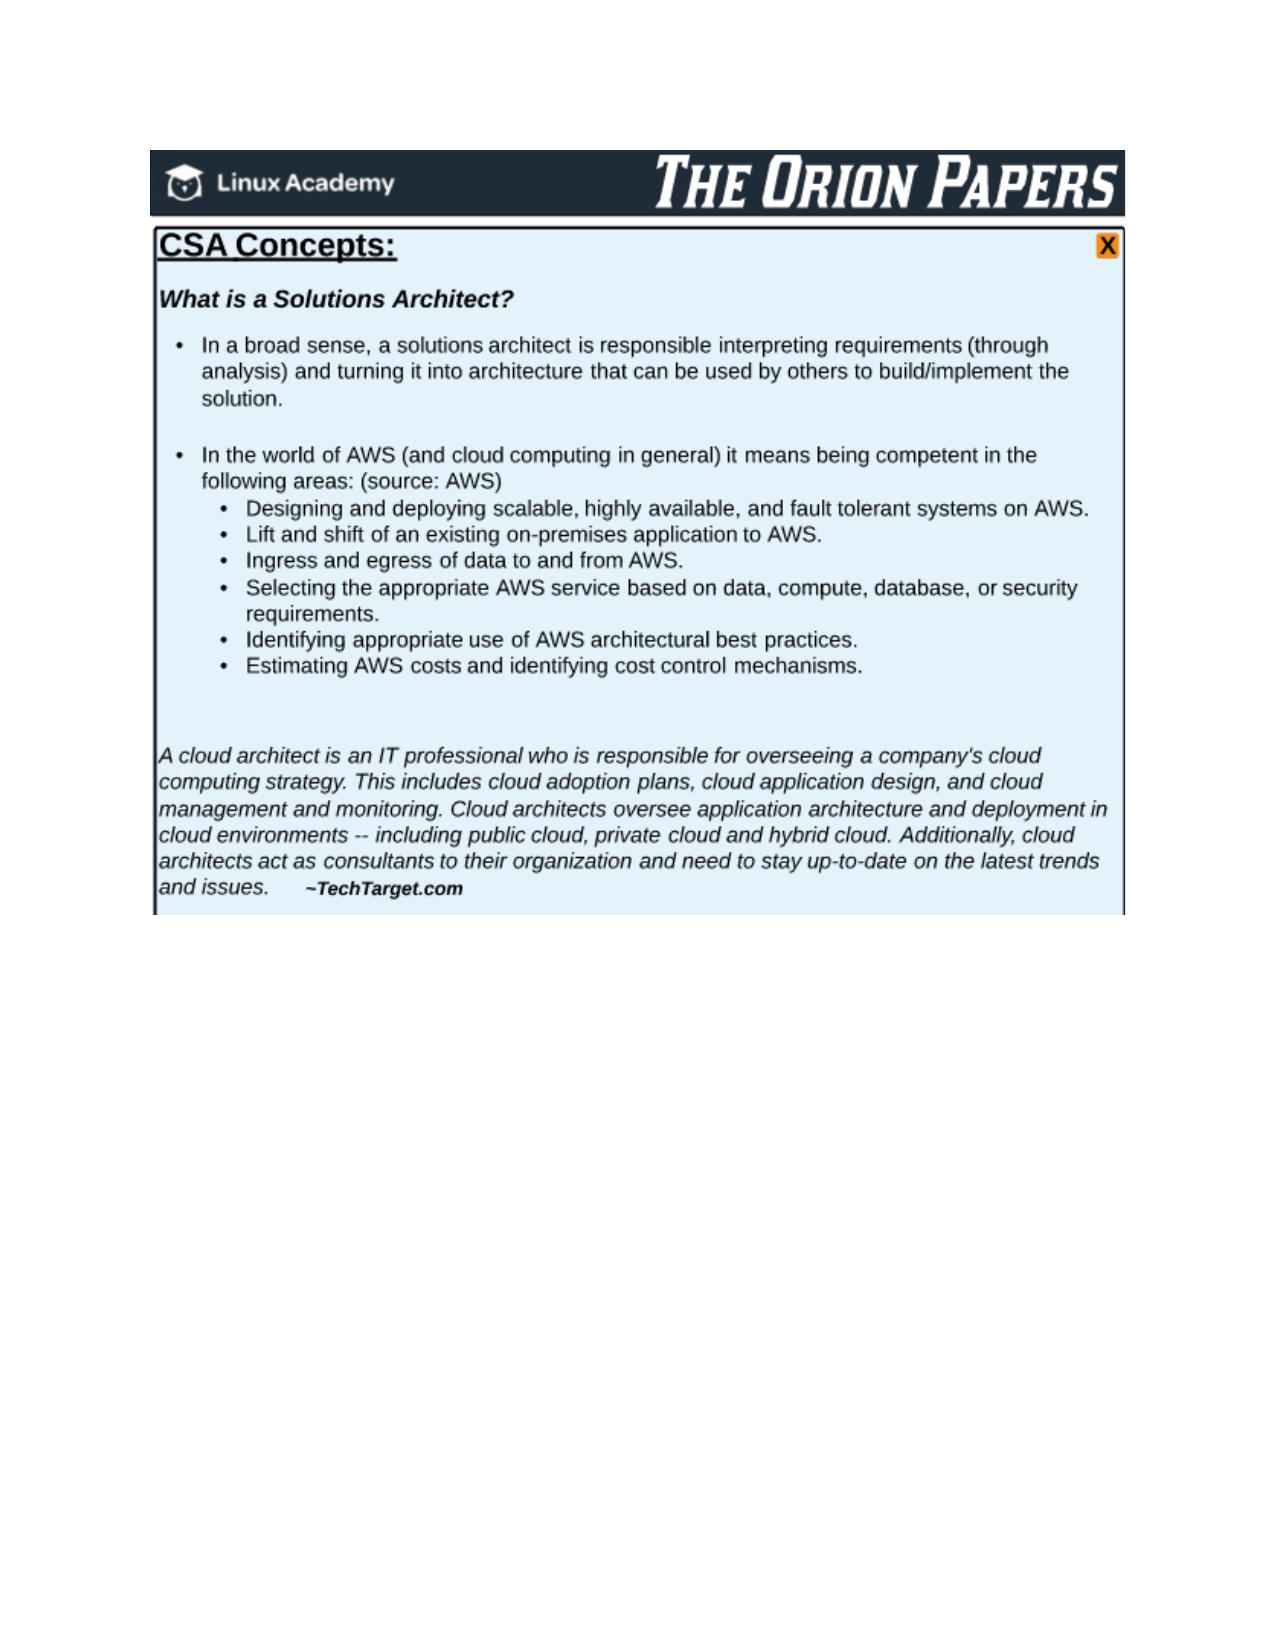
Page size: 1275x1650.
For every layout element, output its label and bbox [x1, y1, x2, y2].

picture [150, 150, 1125, 915]
